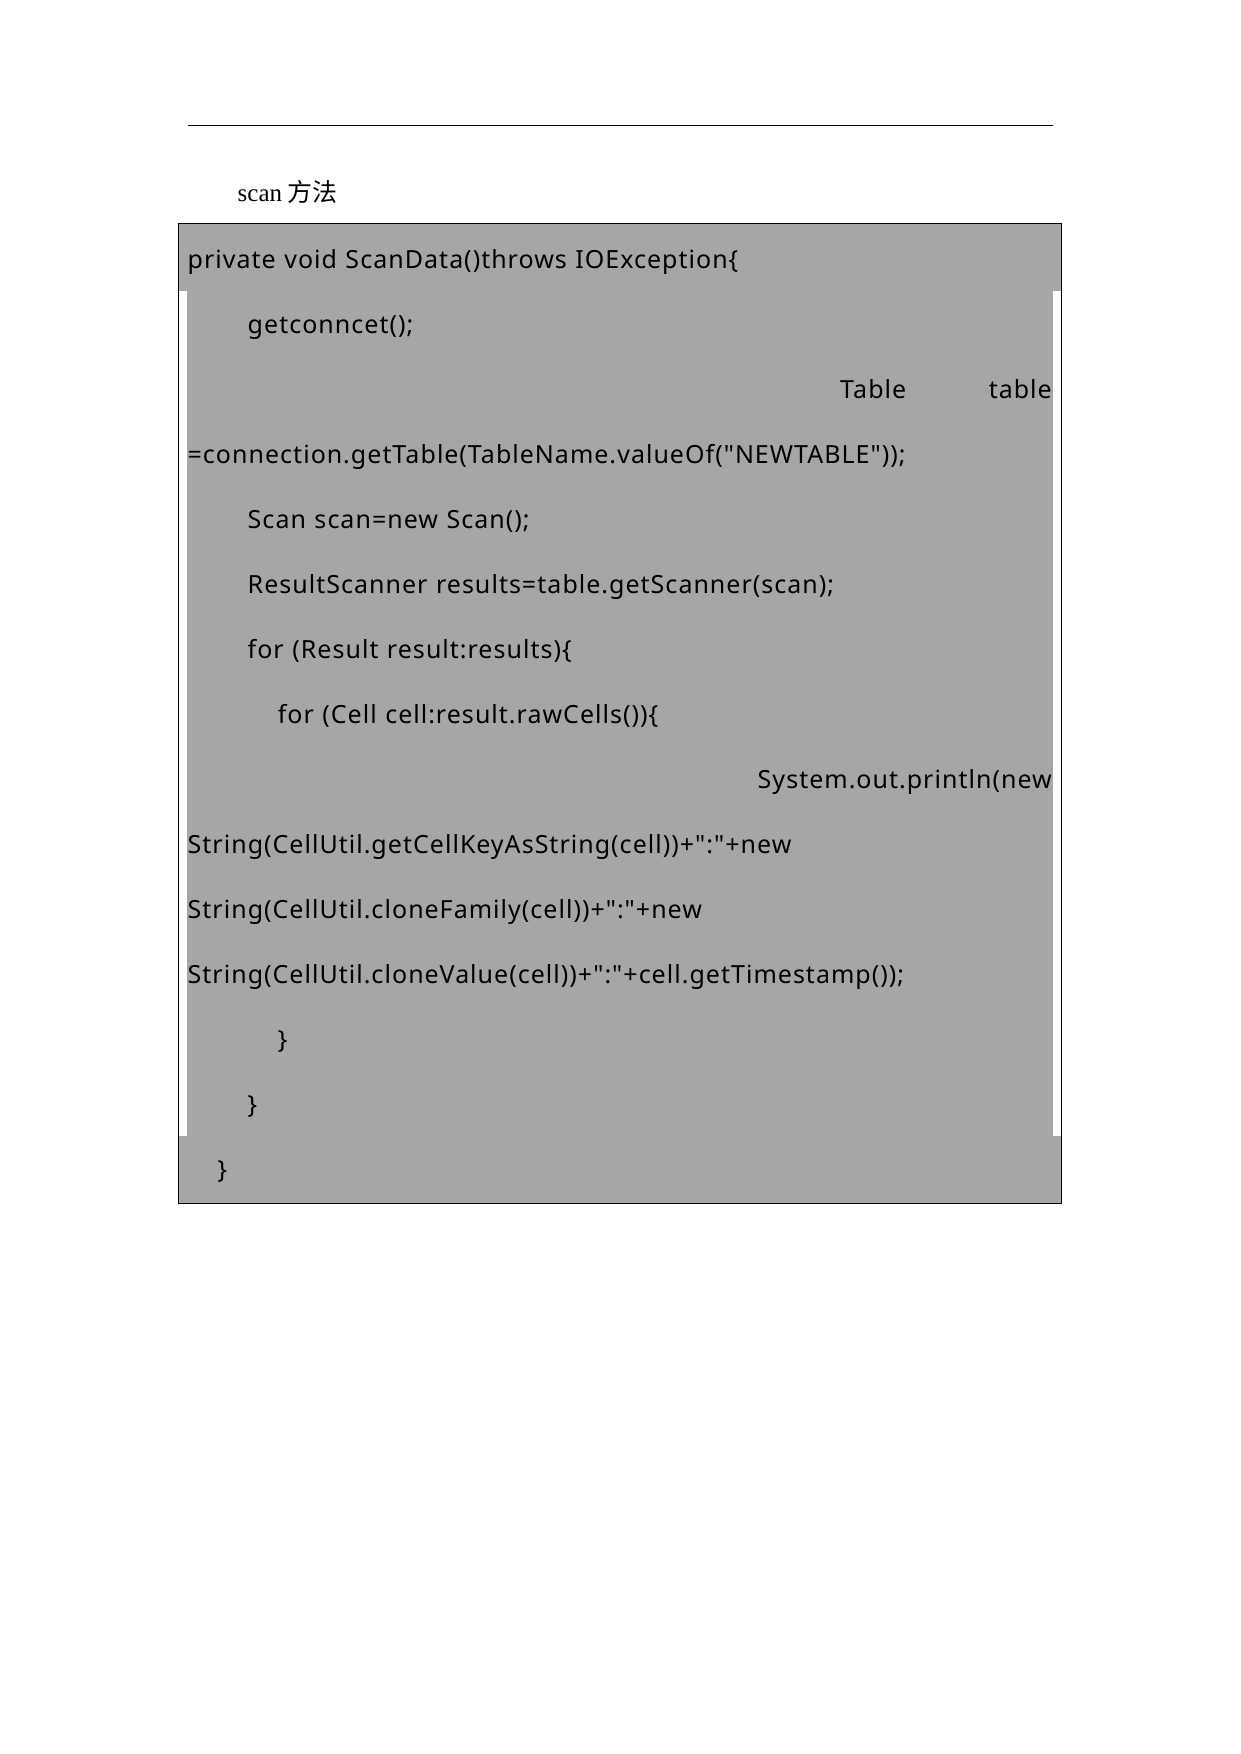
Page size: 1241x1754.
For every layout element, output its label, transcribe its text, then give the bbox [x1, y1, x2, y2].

text getconncet(); [187, 291, 1053, 356]
text System.out.println(new String(CellUtil.getCellKeyAsString(cell))+":"+new String(CellUtil.cloneFamily(cell))+":"+new String(CellUtil.cloneValue(cell))+":"+cell.getTimestamp()); [187, 746, 1053, 1006]
text Scan scan=new Scan(); [187, 486, 1053, 551]
text } [187, 1006, 1053, 1071]
text private void ScanData()throws IOException{ [179, 224, 1061, 291]
text for (Cell cell:result.rawCells()){ [187, 681, 1053, 746]
text Table table =connection.getTable(TableName.valueOf("NEWTABLE")); [187, 356, 1053, 486]
text for (Result result:results){ [187, 616, 1053, 681]
text } [179, 1133, 1061, 1203]
text ResultScanner results=table.getScanner(scan); [187, 551, 1053, 616]
text } [187, 1071, 1053, 1133]
text scan方法 [187, 158, 1053, 223]
